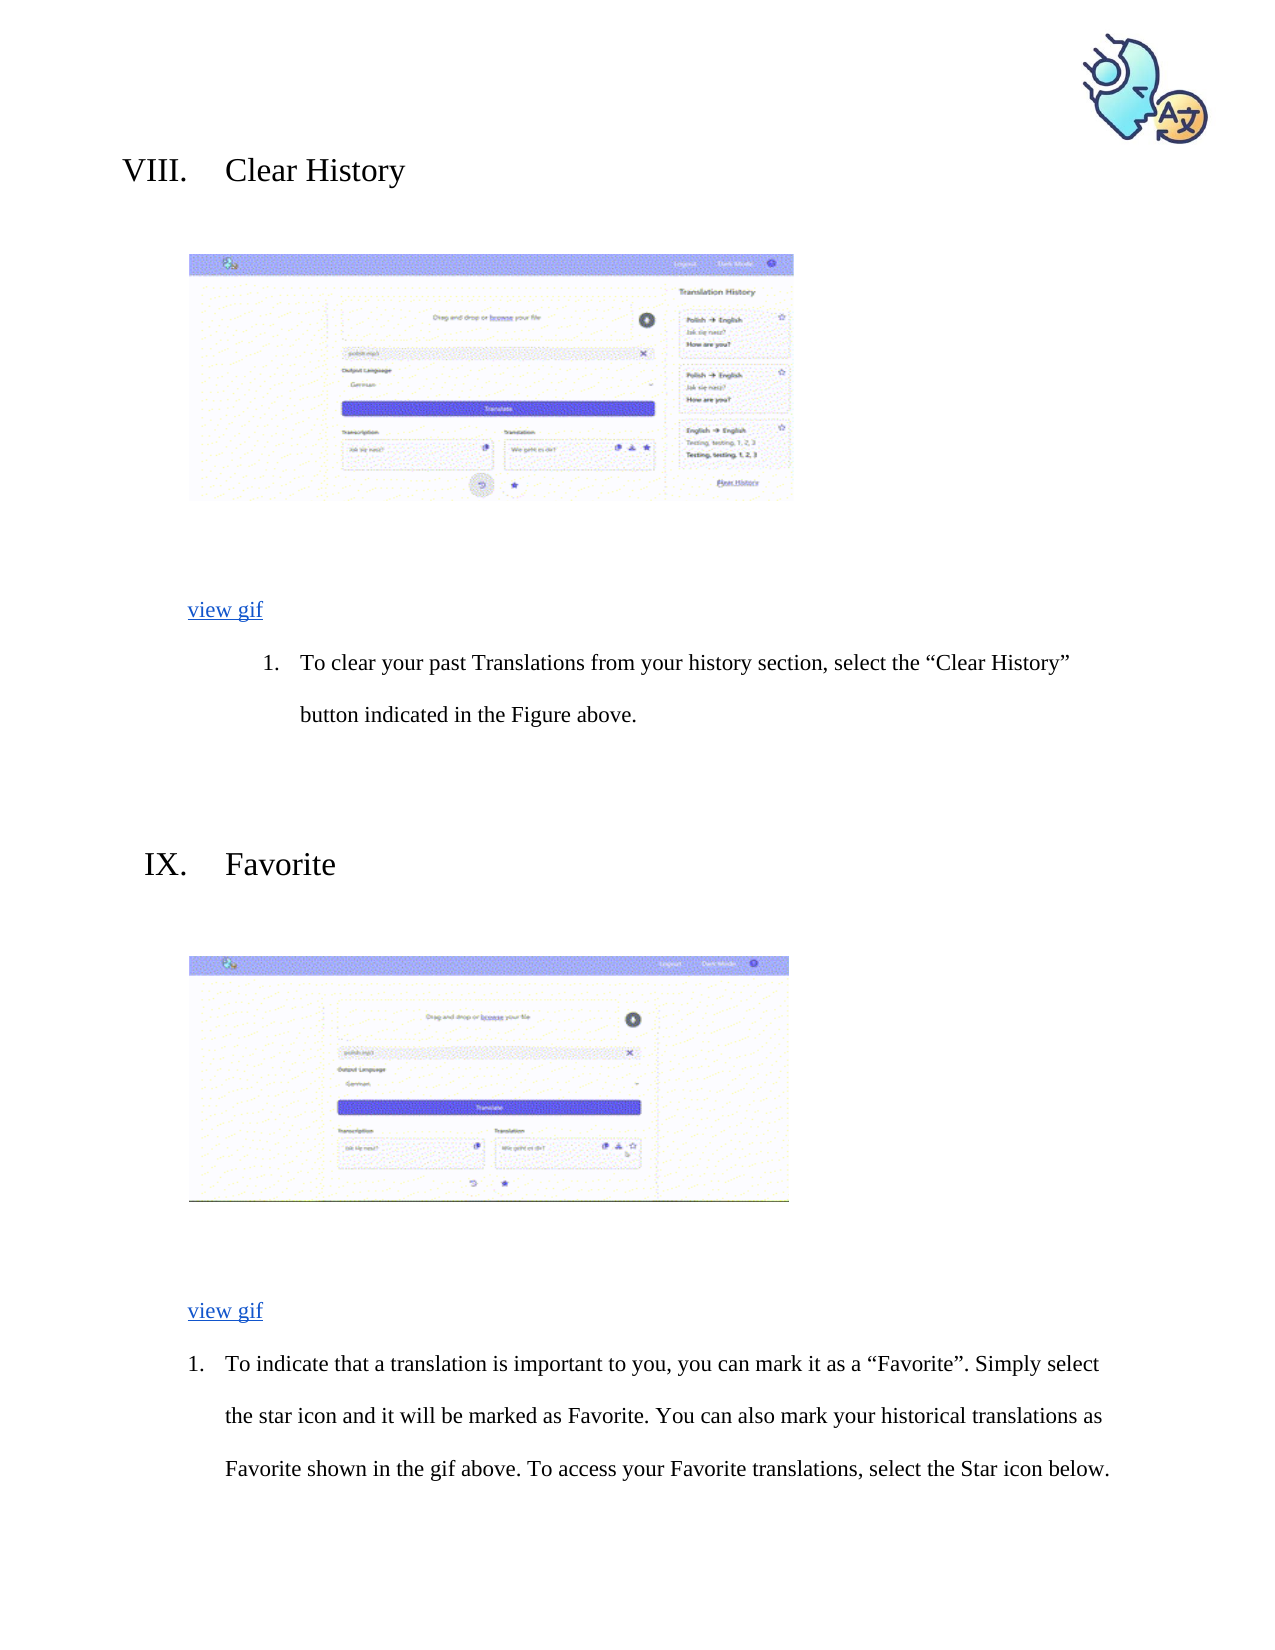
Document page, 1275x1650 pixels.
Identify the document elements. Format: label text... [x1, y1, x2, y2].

list To indicate that a translation is important to you, you can mark it as a “Favorite”. Simply select the star icon and it will be marked as Favorite. You can also mark your historical translations as Favorite shown in the gif above. To access your Favorite translations, select the Star icon below. [187, 1350, 1125, 1482]
subtitle Favorite [187, 844, 1125, 883]
picture [1071, 24, 1222, 160]
subtitle Clear History [187, 150, 1125, 188]
picture [189, 956, 789, 1202]
picture [189, 254, 794, 501]
list To clear your past Translations from your history section, select the “Clear History” button indicated in the Figure above. [262, 649, 1125, 728]
